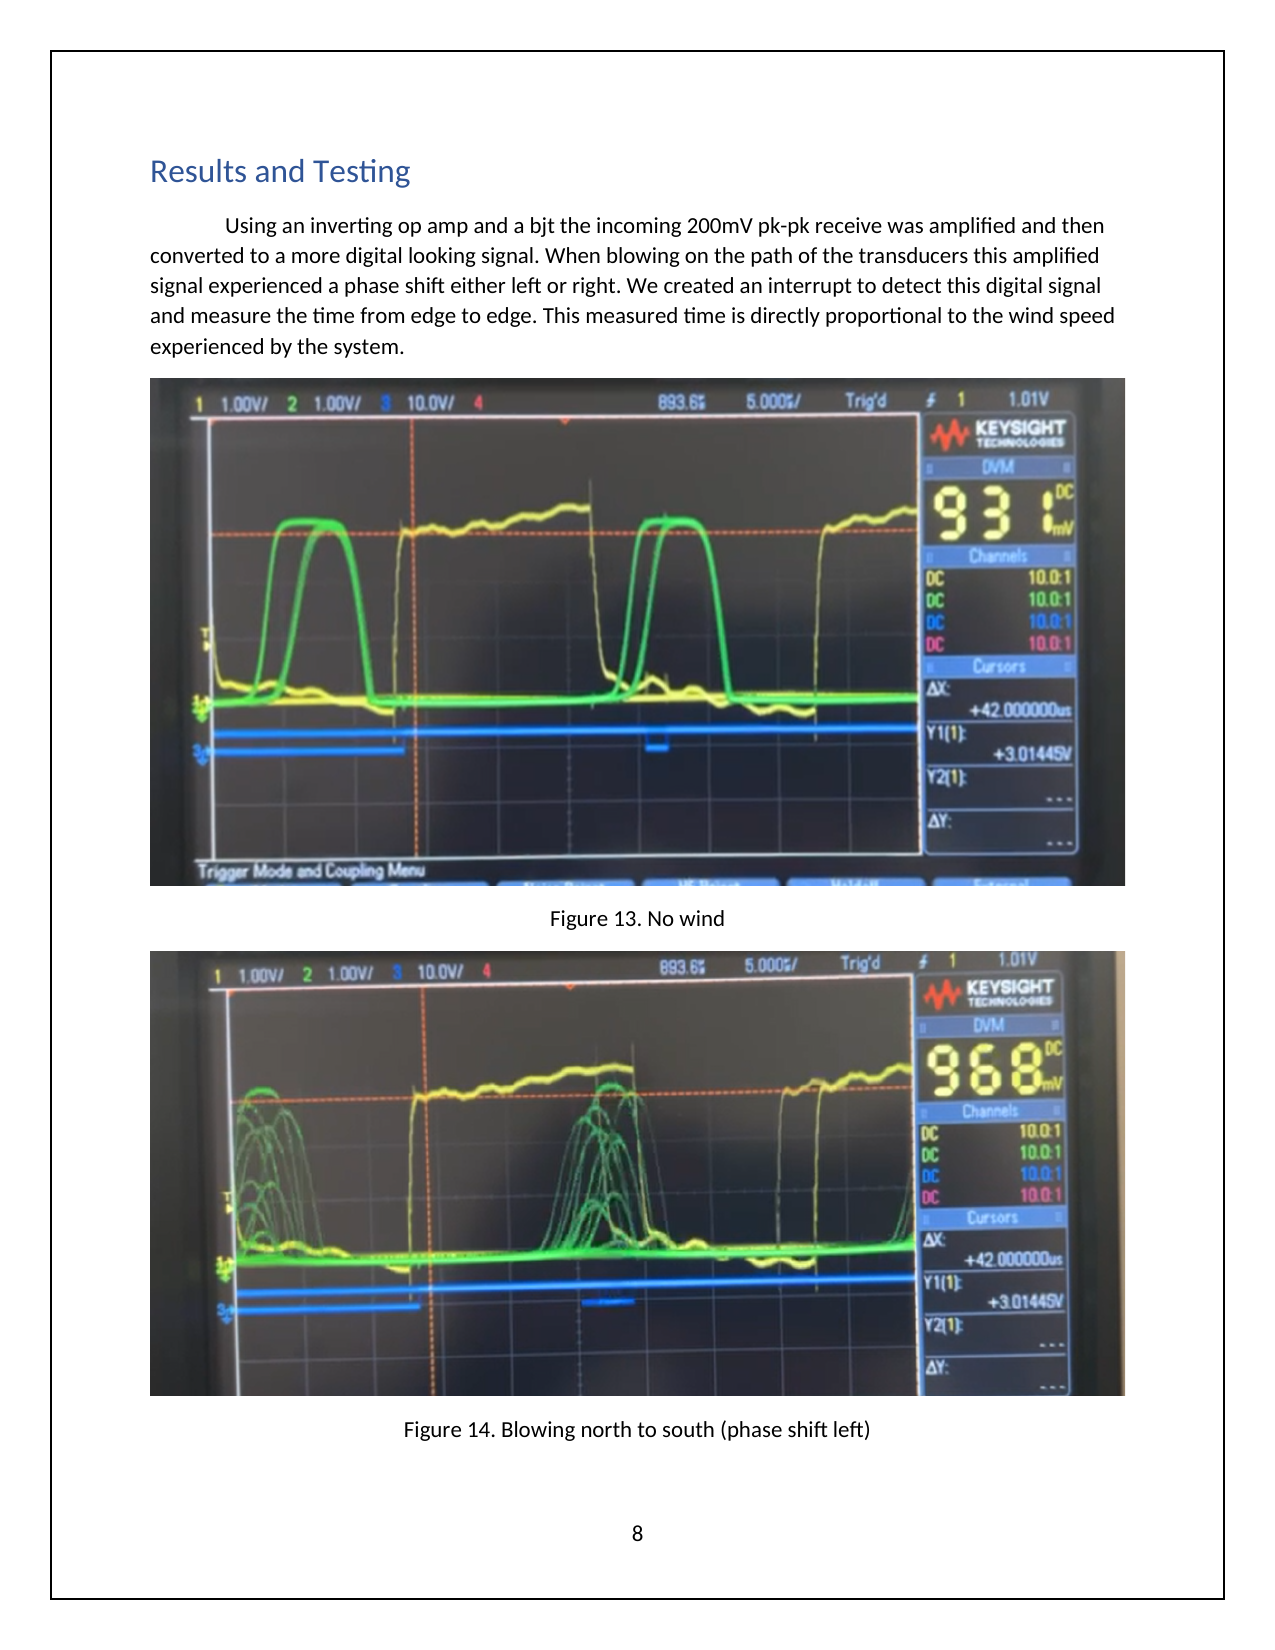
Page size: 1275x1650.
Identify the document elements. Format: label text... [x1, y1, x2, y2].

text Figure 13. No wind [150, 904, 1125, 932]
subtitle Results and Testing [150, 150, 1125, 191]
picture [150, 951, 1125, 1396]
text Using an inverting op amp and a bjt the incoming 200mV pk-pk receive was amplified and then converted to a more digital looking signal. When blowing on the path of the transducers this amplified signal experienced a phase shift either left or right. We created an interrupt to detect this digital signal and measure the time from edge to edge. This measured time is directly proportional to the wind speed experienced by the system. [150, 211, 1125, 360]
text Figure 14. Blowing north to south (phase shift left) [150, 1415, 1125, 1443]
picture [150, 378, 1125, 886]
